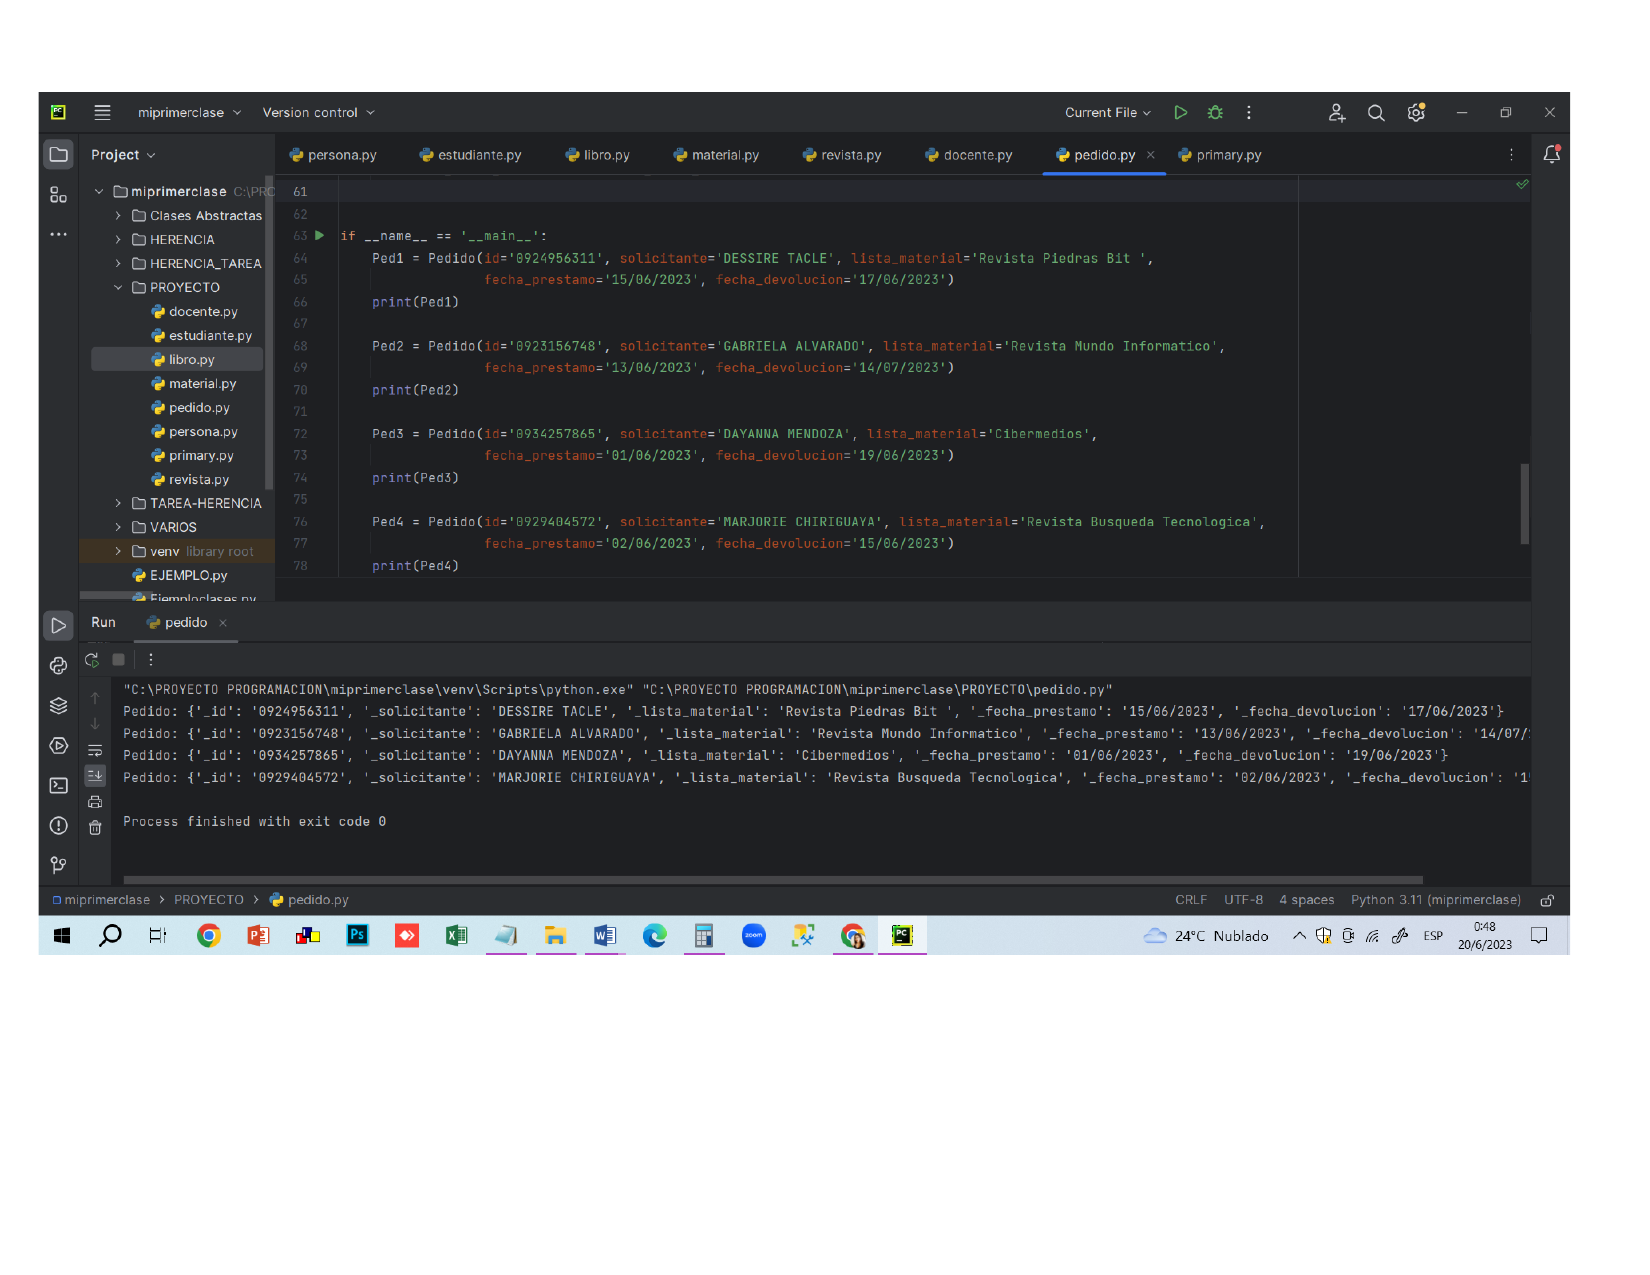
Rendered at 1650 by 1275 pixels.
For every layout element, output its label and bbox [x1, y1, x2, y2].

picture [38, 92, 1571, 955]
